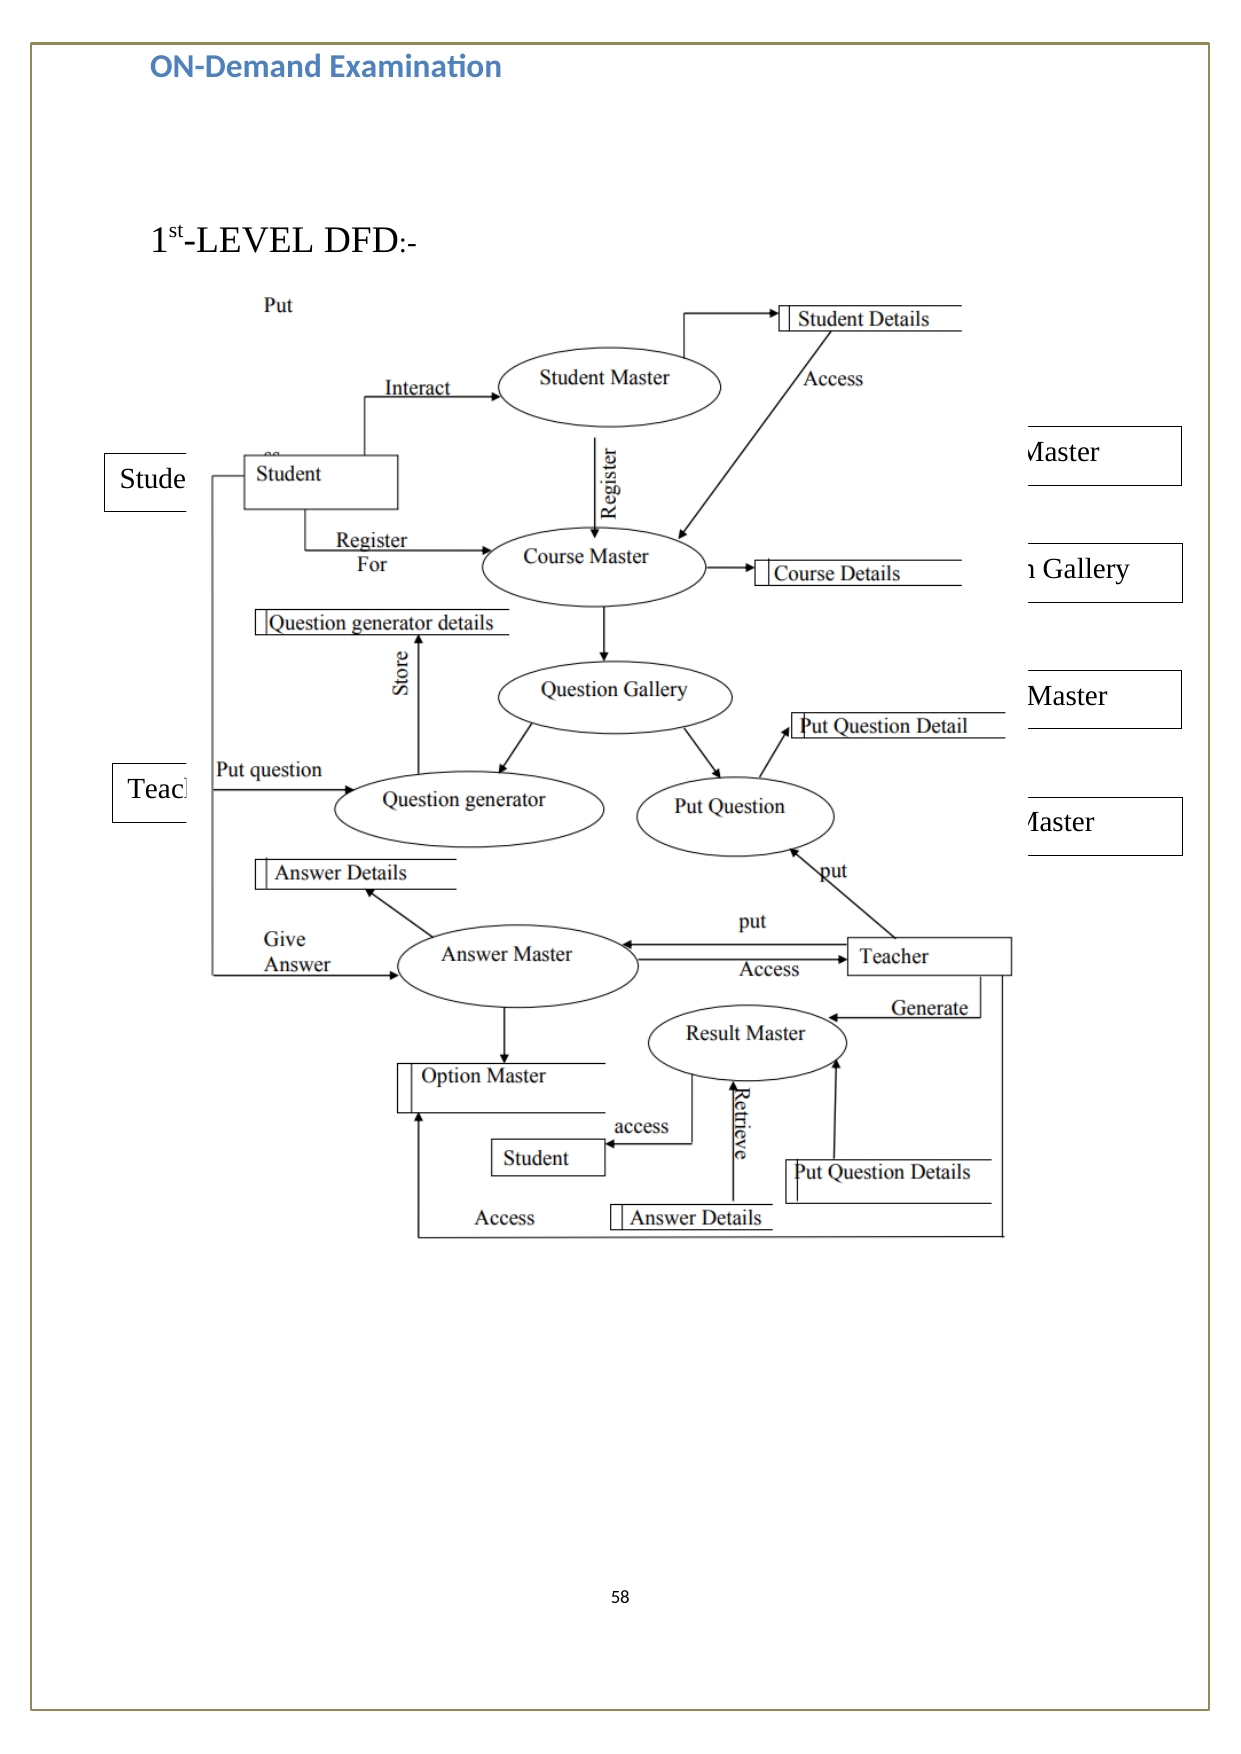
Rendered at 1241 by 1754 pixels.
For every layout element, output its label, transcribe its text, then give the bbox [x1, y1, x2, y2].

text 1st-LEVEL DFD:- [150, 217, 1090, 260]
picture [186, 287, 1029, 1272]
